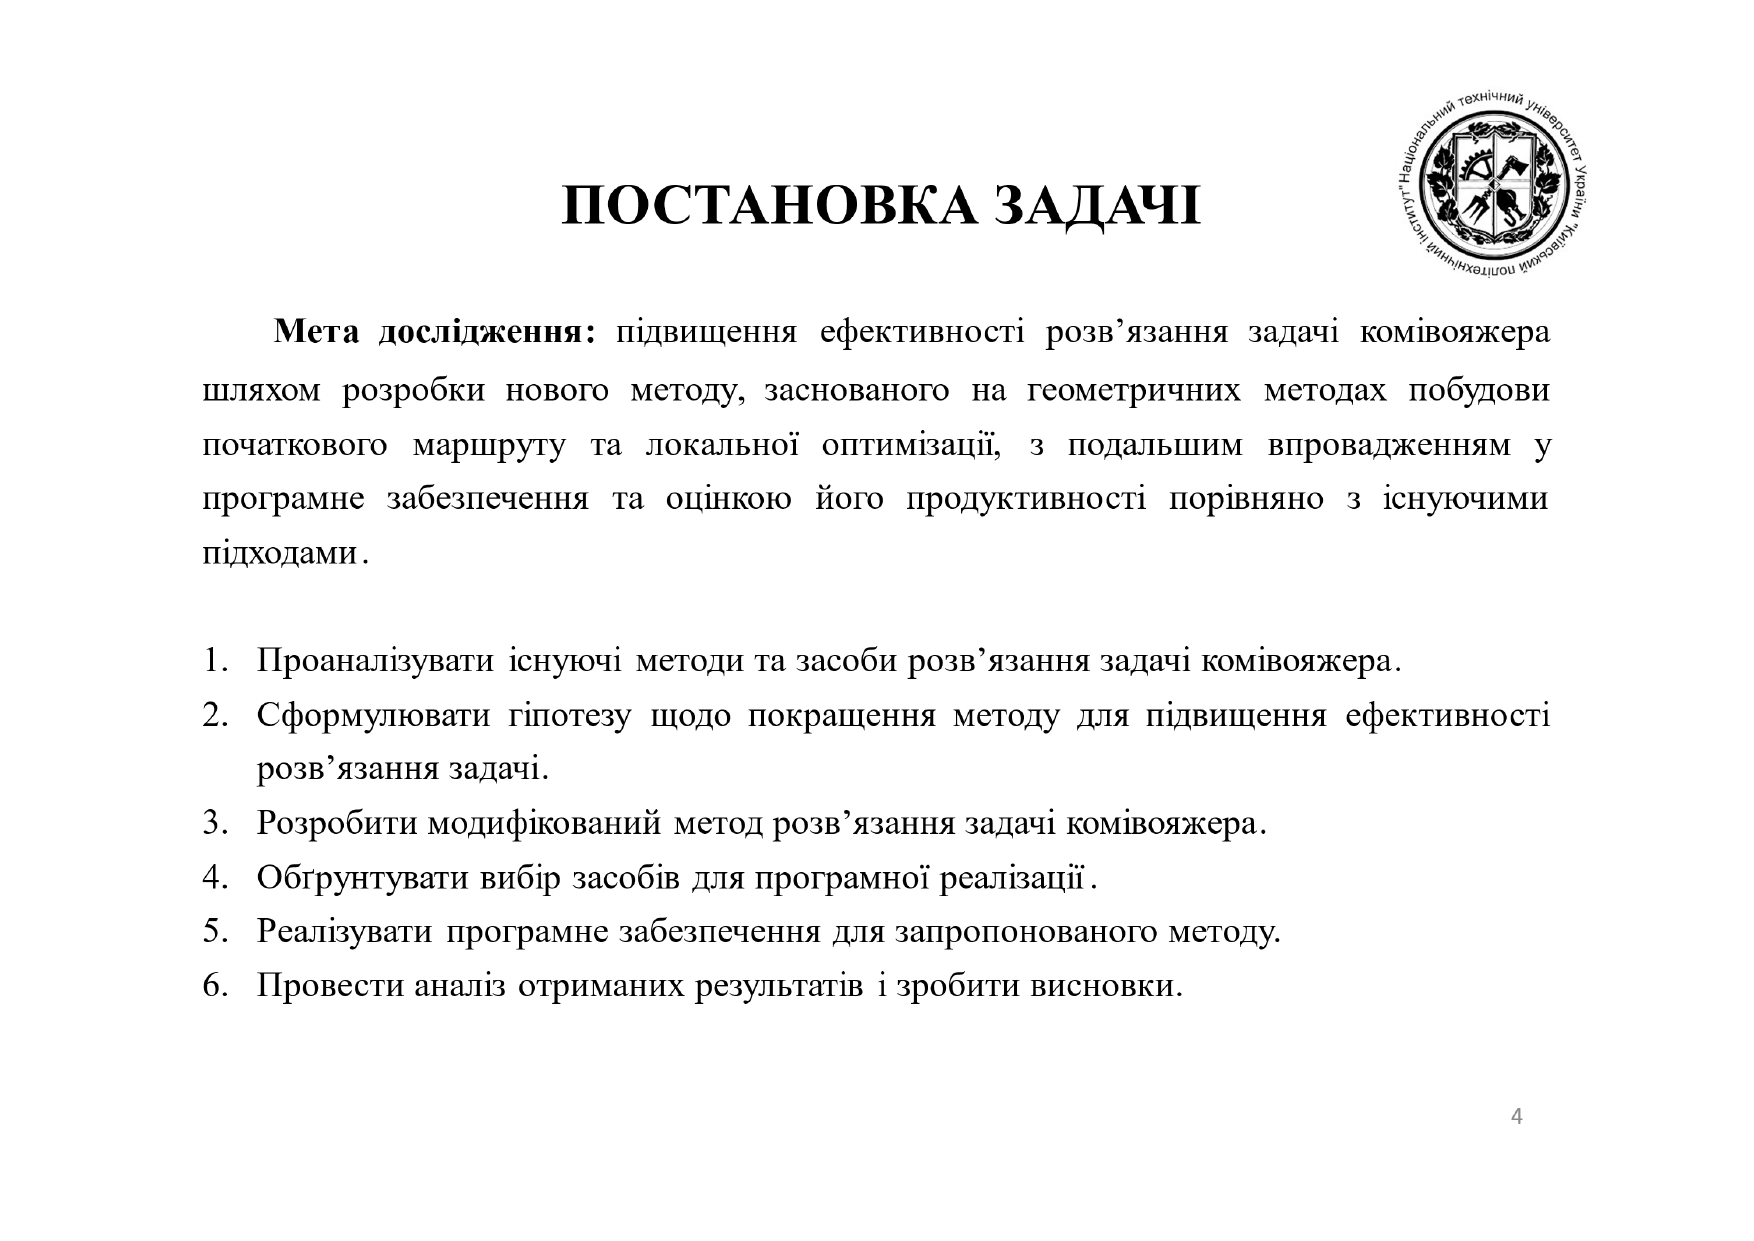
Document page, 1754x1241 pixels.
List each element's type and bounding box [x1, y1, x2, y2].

picture [150, 75, 1604, 1133]
